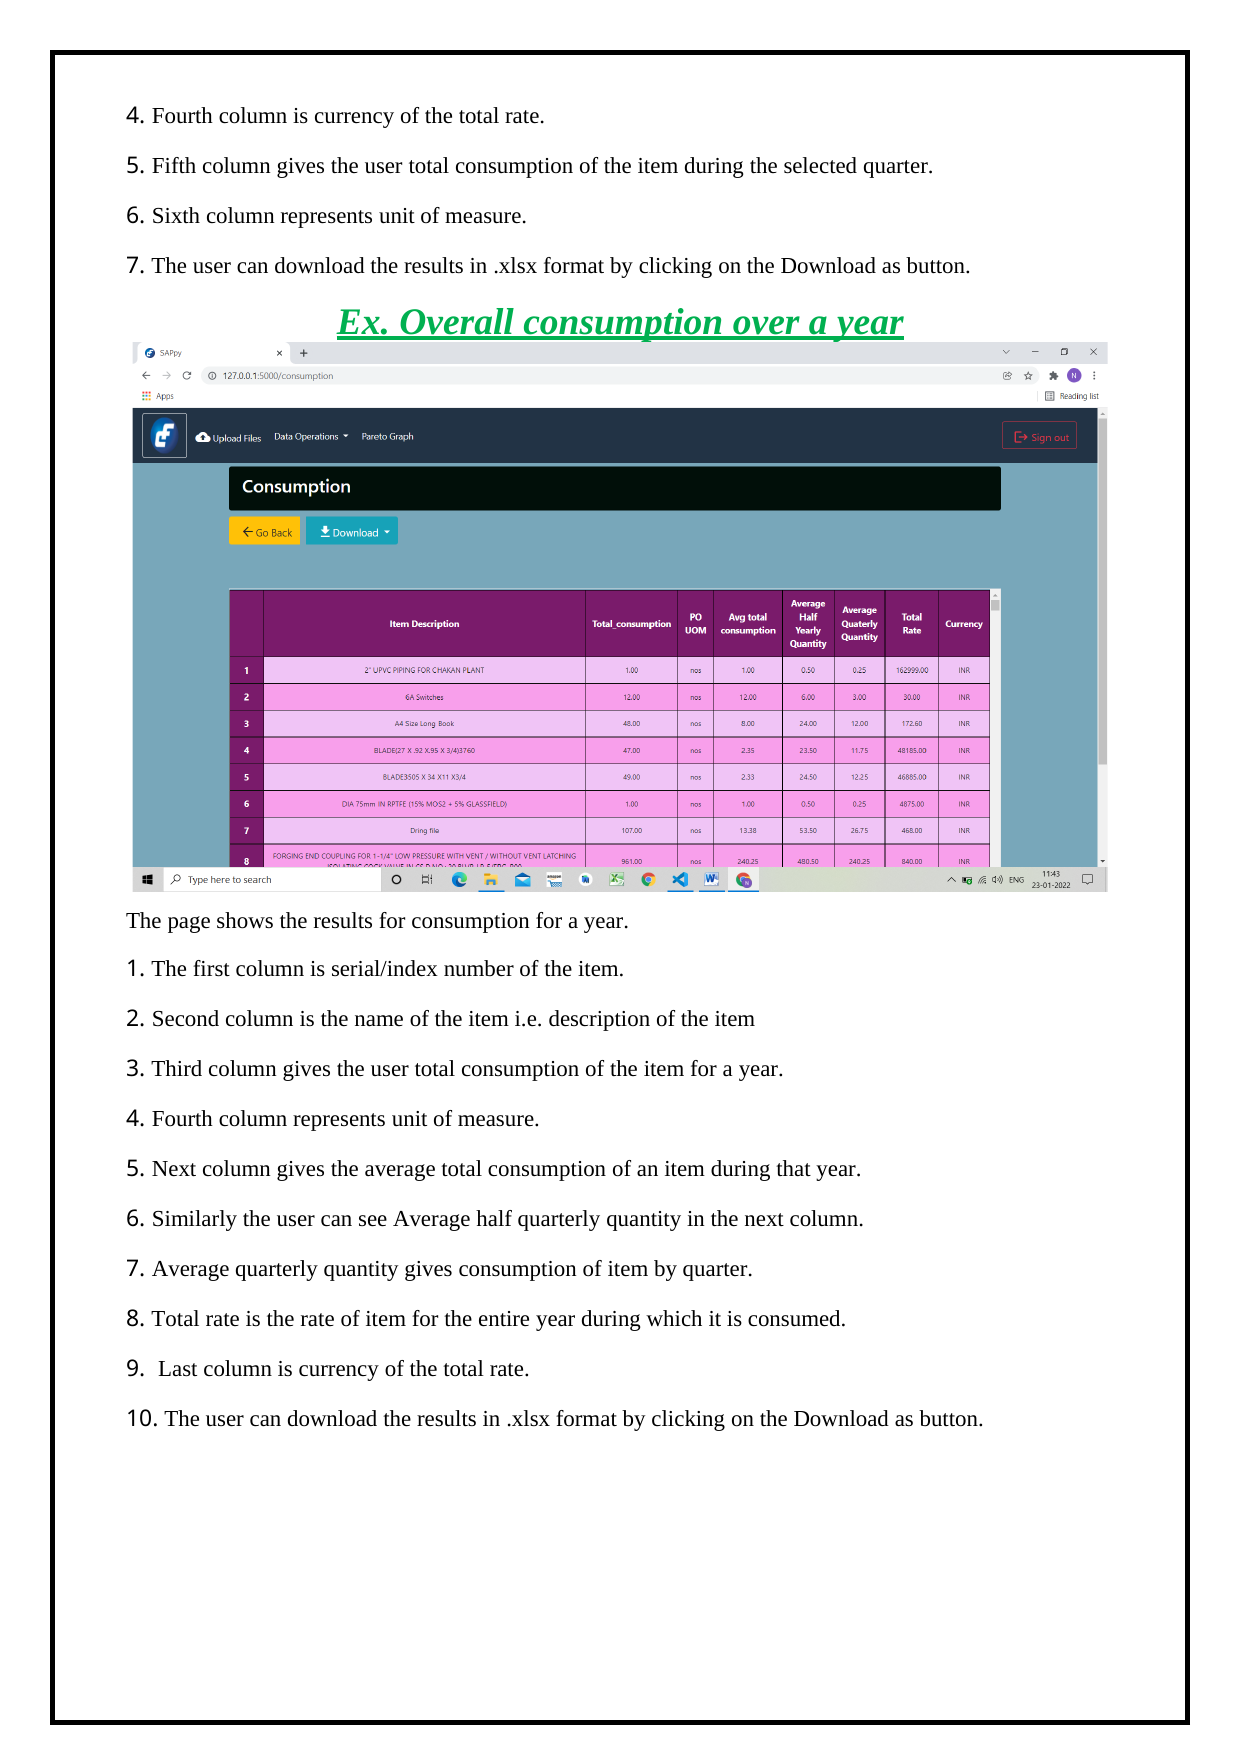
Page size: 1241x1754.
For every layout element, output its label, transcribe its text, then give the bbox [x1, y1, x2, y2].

list Similarly the user can see Average half quarterly quantity in the next column. [126, 1202, 1176, 1233]
list Second column is the name of the item i.e. description of the item [126, 1002, 1176, 1033]
list The user can download the results in .xlsx format by clicking on the Download as button. [126, 249, 1176, 280]
list The first column is serial/index number of the item. [126, 952, 1176, 983]
list Sixth column represents unit of measure. [126, 199, 1176, 231]
list Average quarterly quantity gives consumption of item by quarter. [126, 1252, 1176, 1283]
subtitle Ex. Overall consumption over a year [336, 299, 904, 336]
list Total rate is the rate of item for the entire year during which it is consumed. [126, 1302, 1176, 1333]
list Fourth column is currency of the total rate. [126, 99, 1176, 130]
list Fifth column gives the user total consumption of the item during the selected quarter. [126, 149, 1176, 180]
list Next column gives the average total consumption of an item during that year. [126, 1152, 1176, 1183]
list Third column gives the user total consumption of the item for a year. [126, 1052, 1176, 1083]
list Fourth column represents unit of measure. [126, 1102, 1176, 1133]
list Last column is currency of the total rate. [126, 1352, 1176, 1383]
text The page shows the results for consumption for a year. [126, 907, 1176, 933]
list The user can download the results in .xlsx format by clicking on the Download as button. [126, 1402, 1176, 1434]
picture [132, 342, 1108, 892]
